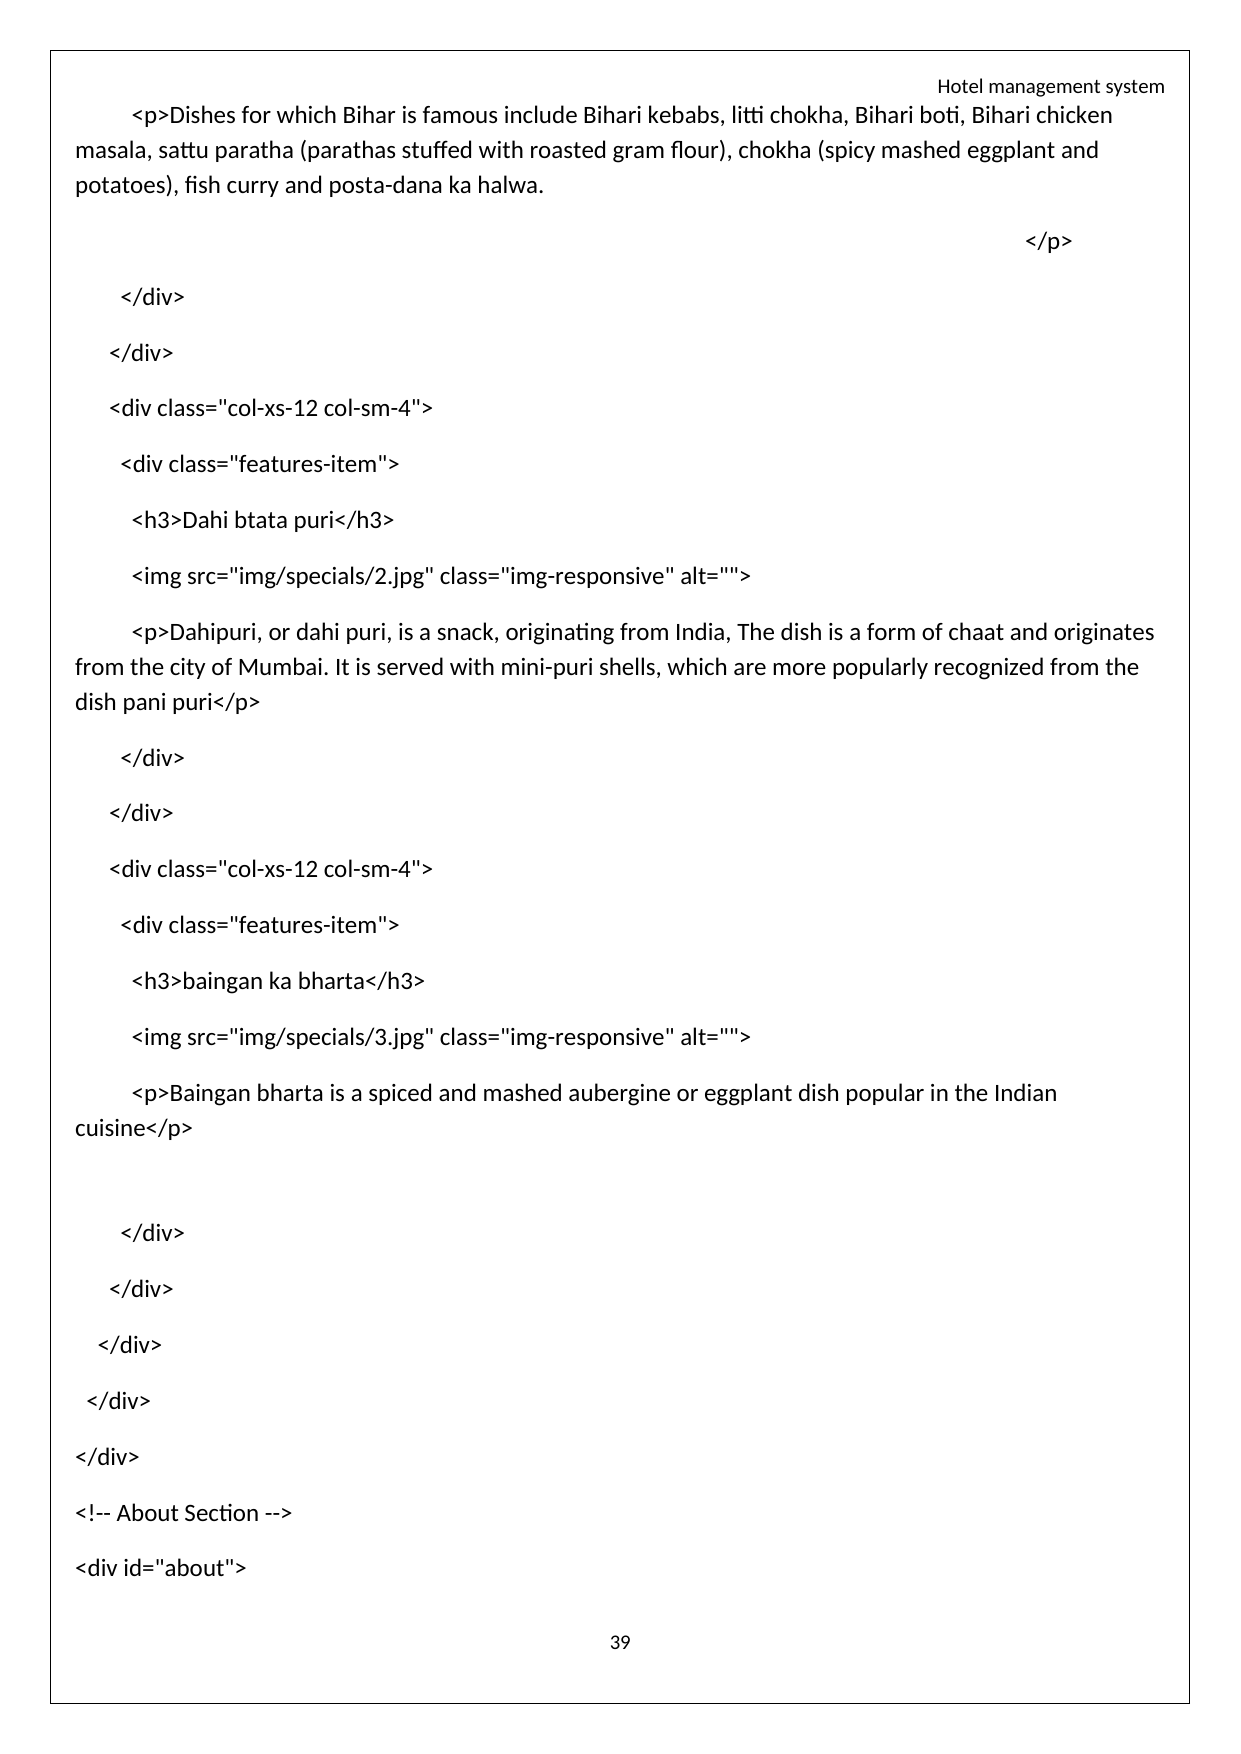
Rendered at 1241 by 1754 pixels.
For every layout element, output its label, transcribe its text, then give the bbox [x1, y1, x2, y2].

text <div class="features-item"> [75, 448, 1165, 479]
text <!-- About Section --> [75, 1497, 1165, 1527]
text </div> [75, 1385, 1165, 1416]
text </div> [75, 337, 1165, 367]
text </div> [75, 281, 1165, 311]
text <img src="img/specials/2.jpg" class="img-responsive" alt=""> [75, 560, 1165, 591]
text <div class="features-item"> [75, 909, 1165, 940]
text </div> [75, 1441, 1165, 1471]
text </div> [75, 742, 1165, 772]
text <h3>baingan ka bharta</h3> [75, 965, 1165, 996]
text <img src="img/specials/3.jpg" class="img-responsive" alt=""> [75, 1021, 1165, 1051]
text <p>Dishes for which Bihar is famous include Bihari kebabs, litti chokha, Bihari boti, Bihari chicken masala, sattu paratha (parathas stuffed with roasted gram flour), chokha (spicy mashed eggplant and potatoes), fish curry and posta-dana ka halwa. [75, 99, 1165, 200]
text <div class="col-xs-12 col-sm-4"> [75, 392, 1165, 423]
text </div> [75, 1217, 1165, 1248]
text </div> [75, 797, 1165, 828]
text <h3>Dahi btata puri</h3> [75, 504, 1165, 535]
text </p> [75, 225, 1165, 256]
text <div id="about"> [75, 1552, 1165, 1583]
text <p>Baingan bharta is a spiced and mashed aubergine or eggplant dish popular in the Indian cuisine</p> [75, 1077, 1165, 1142]
text </div> [75, 1273, 1165, 1304]
text <p>Dahipuri, or dahi puri, is a snack, originating from India, The dish is a form of chaat and originates from the city of Mumbai. It is served with mini-puri shells, which are more popularly recognized from the dish pani puri</p> [75, 616, 1165, 716]
text <div class="col-xs-12 col-sm-4"> [75, 853, 1165, 884]
text </div> [75, 1329, 1165, 1360]
